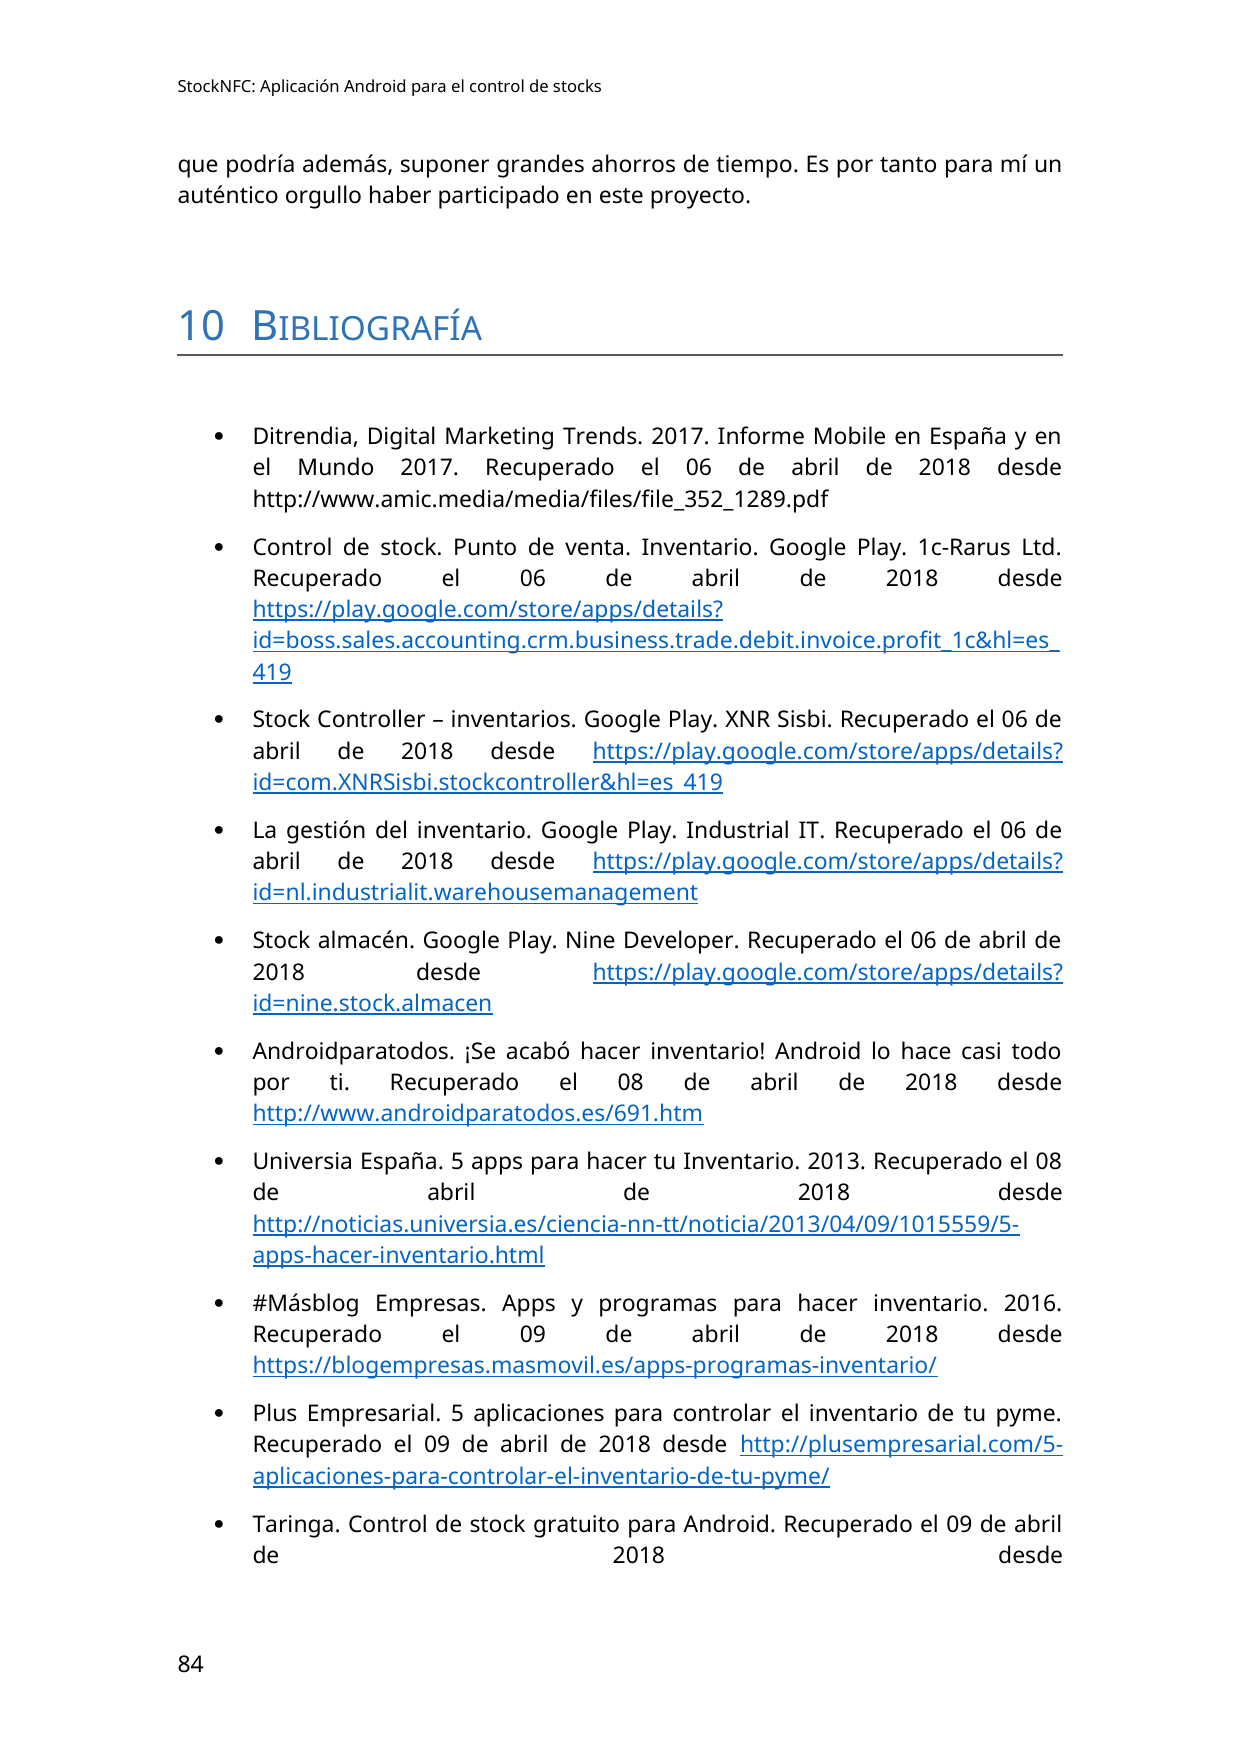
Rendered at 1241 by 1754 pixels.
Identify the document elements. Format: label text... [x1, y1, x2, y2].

list Ditrendia, Digital Marketing Trends. 2017. Informe Mobile en España y en el Mundo 2017. Recuperado el 06 de abril de 2018 desde http://www.amic.media/media/files/file_352_1289.pdf [215, 420, 1063, 514]
list Stock almacén. Google Play. Nine Developer. Recuperado el 06 de abril de 2018 desde https://play.google.com/store/apps/details?id=nine.stock.almacen [215, 924, 1063, 1018]
list Universia España. 5 apps para hacer tu Inventario. 2013. Recuperado el 08 de abril de 2018 desde http://noticias.universia.es/ciencia-nn-tt/noticia/2013/04/09/1015559/5-apps-hacer-inventario.html [215, 1145, 1063, 1270]
subtitle Bibliografía [177, 296, 1063, 354]
list Control de stock. Punto de venta. Inventario. Google Play. 1c-Rarus Ltd. Recuperado el 06 de abril de 2018 desde https://play.google.com/store/apps/details?id=boss.sales.accounting.crm.business.trade.debit.invoice.profit_1c&hl=es_419 [215, 531, 1063, 687]
list Stock Controller – inventarios. Google Play. XNR Sisbi. Recuperado el 06 de abril de 2018 desde https://play.google.com/store/apps/details?id=com.XNRSisbi.stockcontroller&hl=es_419 [215, 703, 1063, 797]
list Androidparatodos. ¡Se acabó hacer inventario! Android lo hace casi todo por ti. Recuperado el 08 de abril de 2018 desde http://www.androidparatodos.es/691.htm [215, 1035, 1063, 1128]
list La gestión del inventario. Google Play. Industrial IT. Recuperado el 06 de abril de 2018 desde https://play.google.com/store/apps/details?id=nl.industrialit.warehousemanagement [215, 814, 1063, 908]
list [215, 1508, 1063, 1570]
list Plus Empresarial. 5 aplicaciones para controlar el inventario de tu pyme. Recuperado el 09 de abril de 2018 desde http://plusempresarial.com/5-aplicaciones-para-controlar-el-inventario-de-tu-pyme/ [215, 1397, 1063, 1491]
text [177, 148, 1063, 210]
list #Másblog Empresas. Apps y programas para hacer inventario. 2016. Recuperado el 09 de abril de 2018 desde https://blogempresas.masmovil.es/apps-programas-inventario/ [215, 1287, 1063, 1381]
